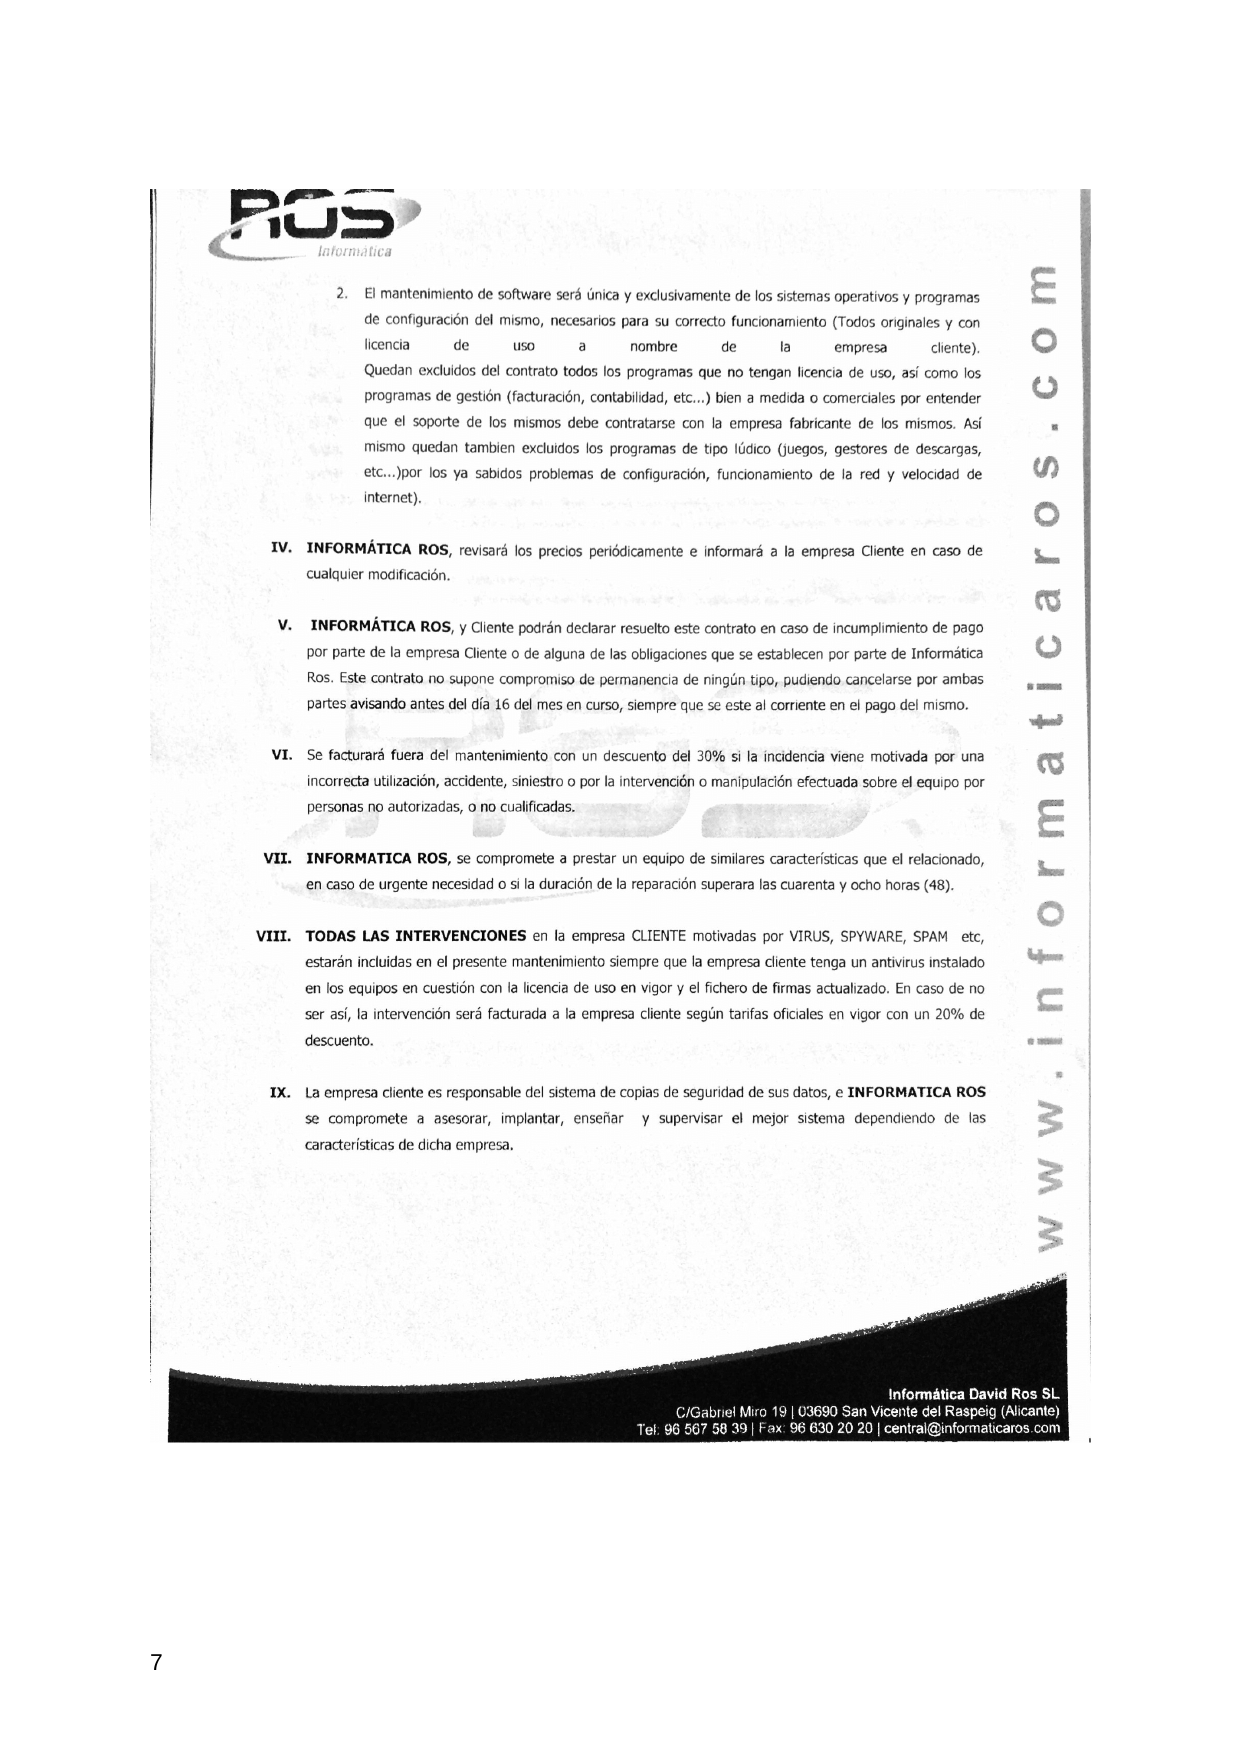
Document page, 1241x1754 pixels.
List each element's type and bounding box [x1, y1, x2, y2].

picture [150, 150, 1091, 1482]
